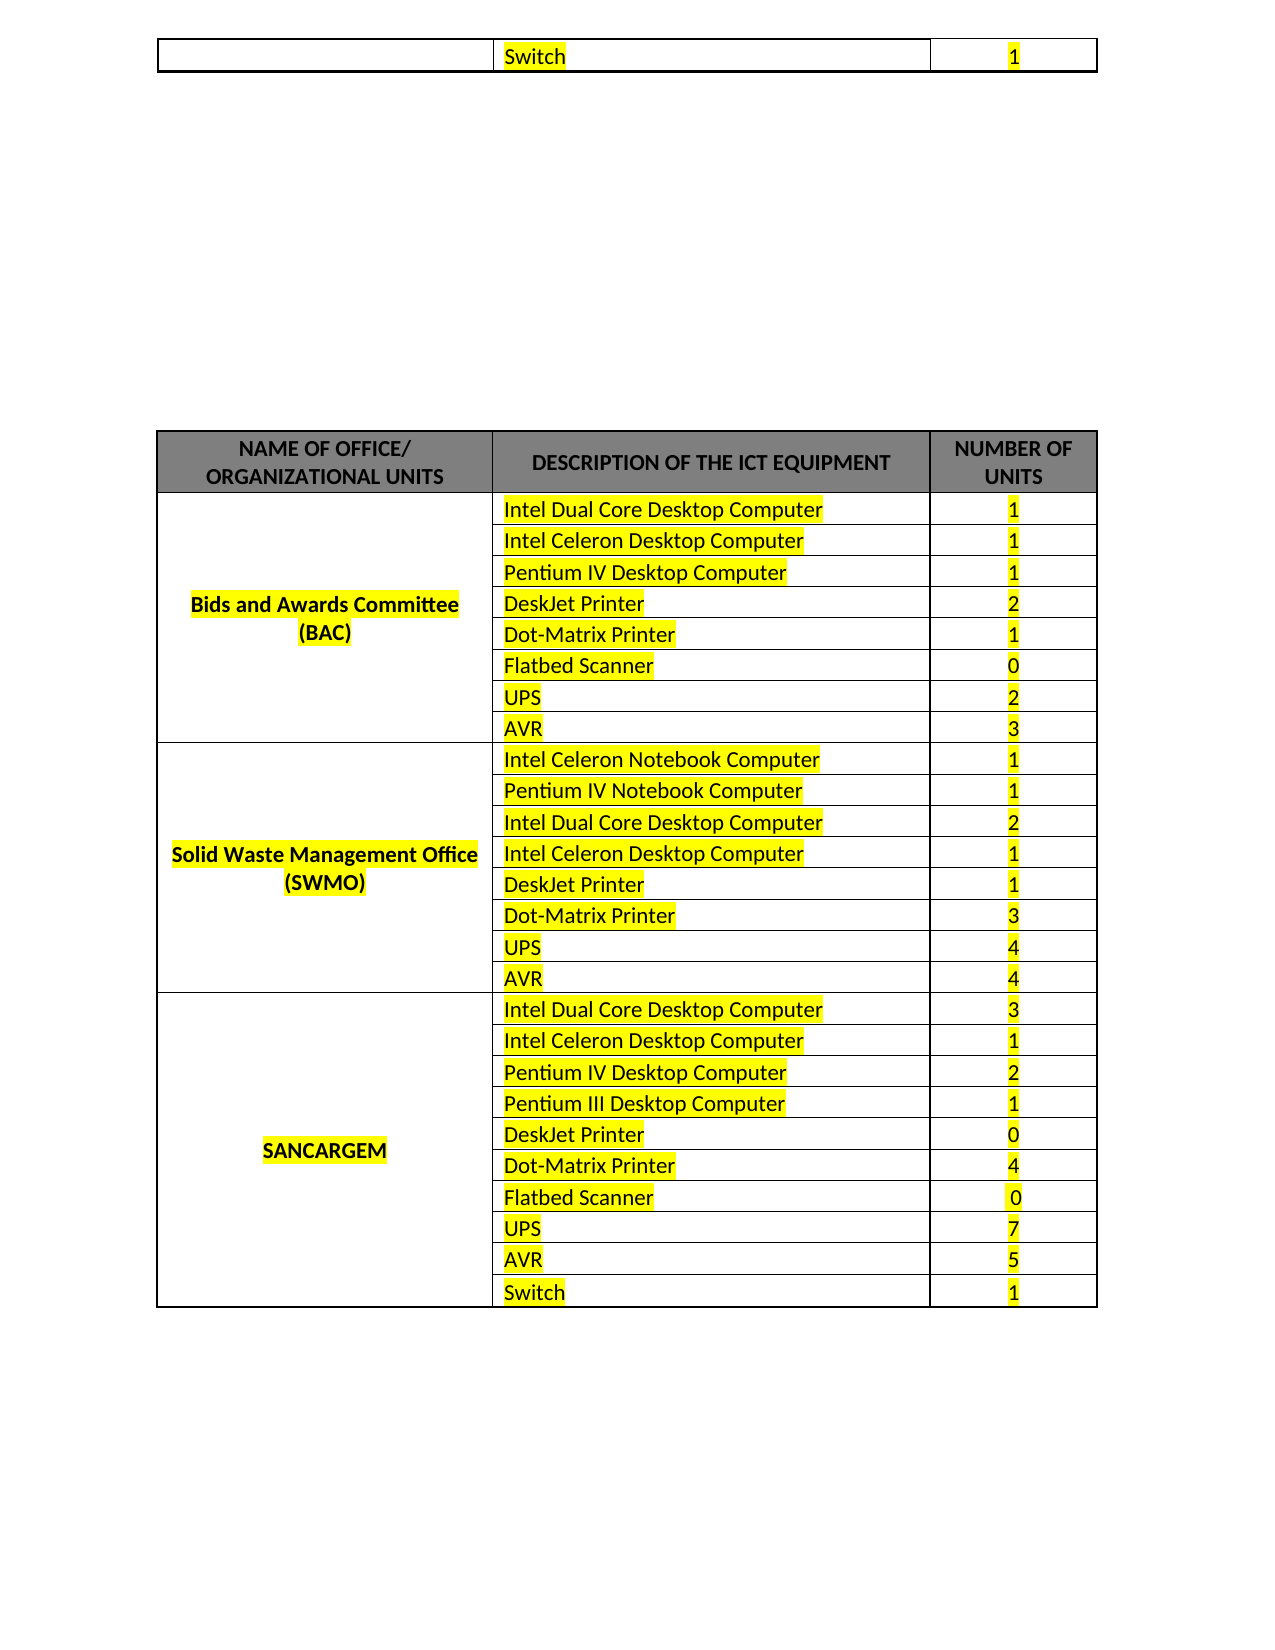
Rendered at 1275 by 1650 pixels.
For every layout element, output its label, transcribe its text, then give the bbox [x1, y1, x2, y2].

table_cell Intel Dual Core Desktop Computer [493, 806, 929, 836]
table_cell 2 [931, 587, 1096, 617]
table_cell UPS [493, 1212, 929, 1242]
table_cell 1 [931, 1025, 1096, 1055]
table_cell 0 [931, 650, 1096, 680]
table_cell 4 [931, 931, 1096, 961]
table_cell Intel Dual Core Desktop Computer [493, 993, 929, 1023]
table_cell Intel Celeron Desktop Computer [493, 1025, 929, 1055]
table_cell 4 [931, 1150, 1096, 1180]
table_cell Intel Celeron Desktop Computer [493, 525, 929, 555]
table_cell Pentium IV Desktop Computer [493, 556, 929, 586]
table_cell Switch [494, 40, 930, 70]
table_cell AVR [493, 712, 929, 742]
table_cell 1 [931, 743, 1096, 773]
table_cell Solid Waste Management Office (SWMO) [158, 743, 492, 992]
table_cell 3 [931, 900, 1096, 930]
table_cell 1 [931, 868, 1096, 898]
table_cell 0 [931, 1181, 1096, 1211]
table_cell Flatbed Scanner [493, 1181, 929, 1211]
table_cell 3 [931, 712, 1096, 742]
table_cell 1 [931, 1275, 1096, 1306]
table_cell AVR [493, 962, 929, 992]
table_cell 5 [931, 1243, 1096, 1273]
table_cell Pentium IV Notebook Computer [493, 775, 929, 805]
table_cell Bids and Awards Committee (BAC) [158, 493, 492, 742]
table_cell Intel Dual Core Desktop Computer [493, 493, 929, 523]
table_cell AVR [493, 1243, 929, 1273]
table_cell Flatbed Scanner [493, 650, 929, 680]
table_cell 7 [931, 1212, 1096, 1242]
table_cell Pentium IV Desktop Computer [493, 1056, 929, 1086]
table_cell Pentium III Desktop Computer [493, 1087, 929, 1117]
table_cell UPS [493, 681, 929, 711]
table_header NUMBER OF UNITS [931, 432, 1096, 492]
table_cell UPS [493, 931, 929, 961]
table_cell 1 [931, 556, 1096, 586]
table_cell Dot-Matrix Printer [493, 900, 929, 930]
table_cell DeskJet Printer [493, 868, 929, 898]
table_header DESCRIPTION OF THE ICT EQUIPMENT [493, 432, 929, 492]
table_cell 1 [931, 618, 1096, 648]
table_cell Dot-Matrix Printer [493, 618, 929, 648]
table_cell 1 [931, 525, 1096, 555]
table_cell 4 [931, 962, 1096, 992]
table_cell 2 [931, 1056, 1096, 1086]
table_cell 1 [931, 1087, 1096, 1117]
table_cell 0 [931, 1118, 1096, 1148]
table_cell 1 [931, 775, 1096, 805]
table_cell 3 [931, 993, 1096, 1023]
table_cell 1 [931, 837, 1096, 867]
table_cell Intel Celeron Desktop Computer [493, 837, 929, 867]
table_cell DeskJet Printer [493, 587, 929, 617]
table_header NAME OF OFFICE/ ORGANIZATIONAL UNITS [158, 432, 492, 492]
table_cell 2 [931, 681, 1096, 711]
table_cell 1 [931, 39, 1096, 70]
table_cell 2 [931, 806, 1096, 836]
table_cell DeskJet Printer [493, 1118, 929, 1148]
table_cell Intel Celeron Notebook Computer [493, 743, 929, 773]
table_cell 1 [931, 493, 1096, 523]
table_cell Dot-Matrix Printer [493, 1150, 929, 1180]
table_cell SANCARGEM [158, 993, 492, 1306]
table_cell Switch [493, 1275, 929, 1306]
